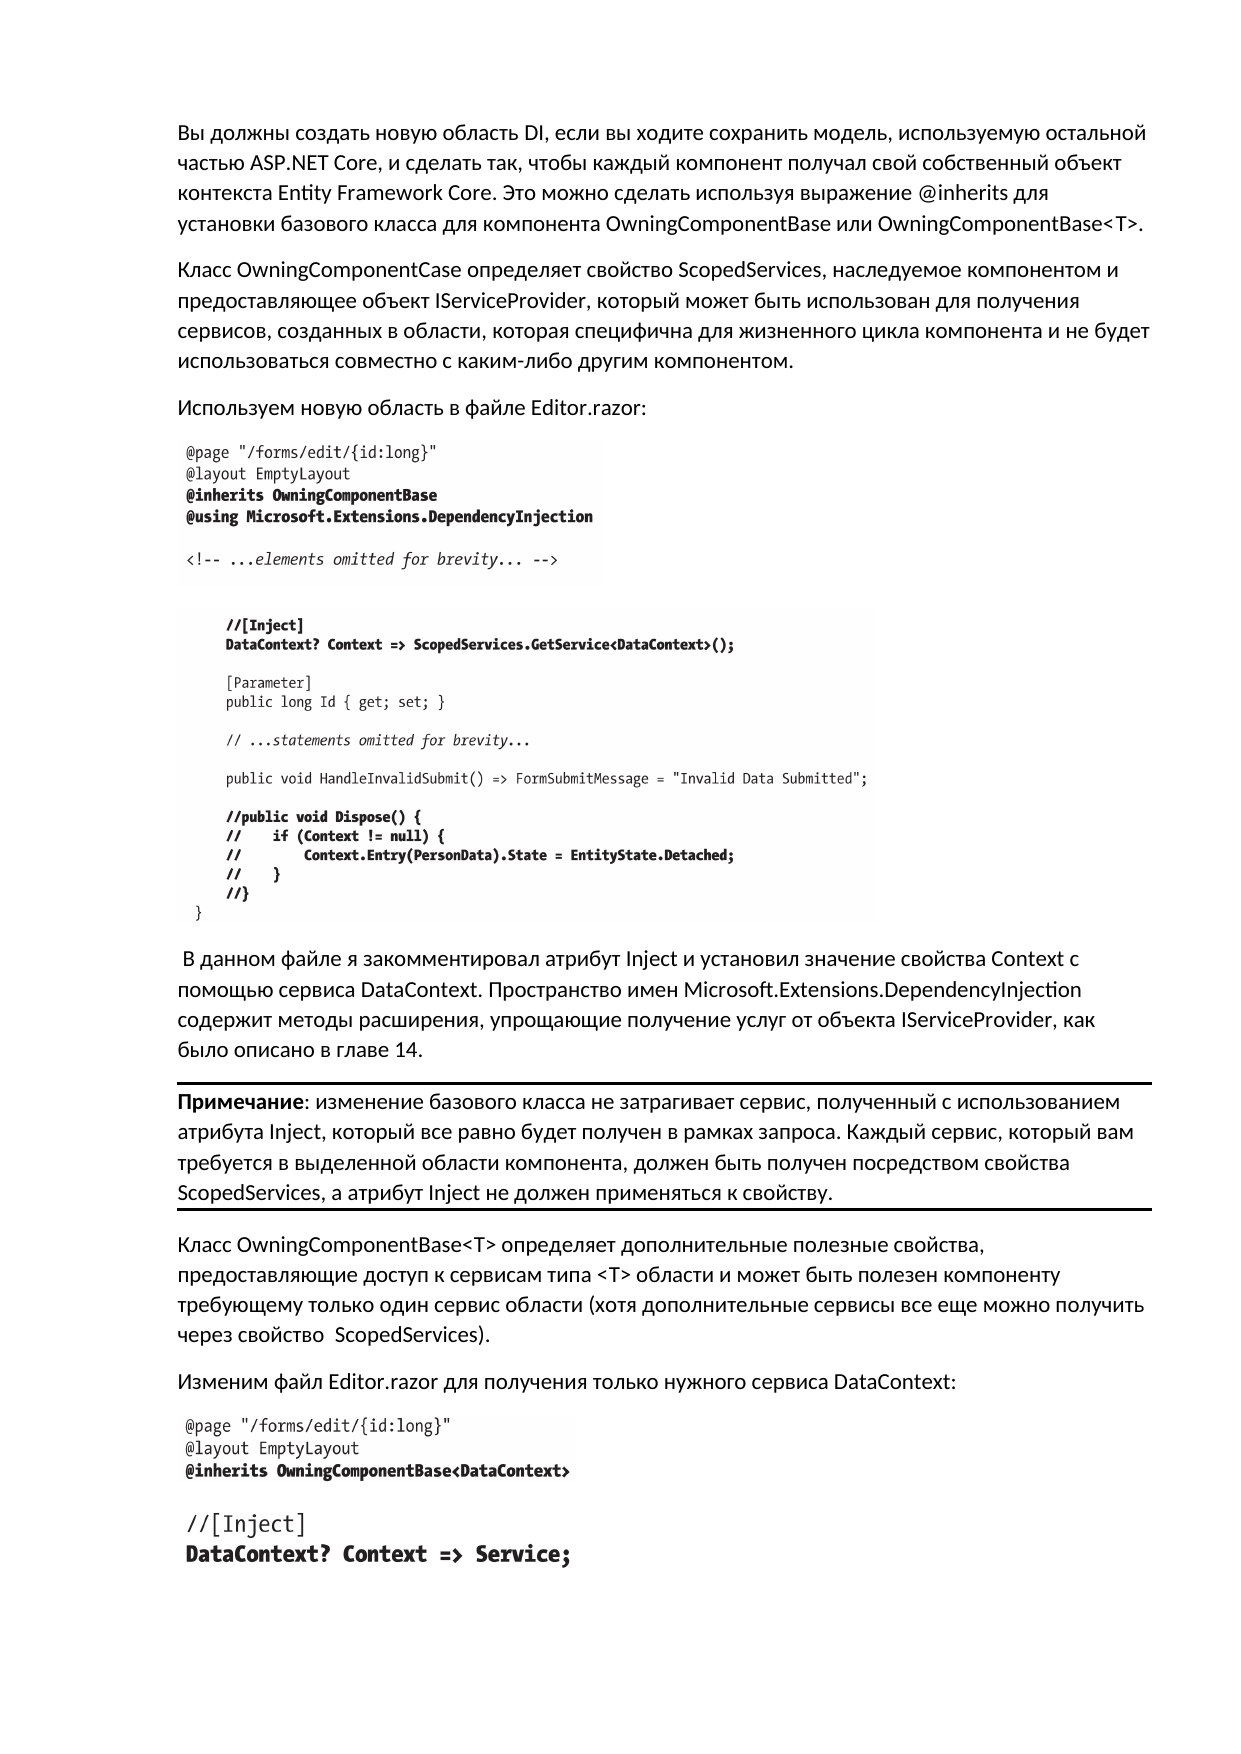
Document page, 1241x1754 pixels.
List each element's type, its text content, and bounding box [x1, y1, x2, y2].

text В данном файле я закомментировал атрибут Inject и установил значение свойства Context с помощью сервиса DataContext. Пространство имен Microsoft.Extensions.DependencyInjection содержит методы расширения, упрощающие получение услуг от объекта IServiceProvider, как было описано в главе 14. [177, 944, 1152, 1063]
text Класс OwningComponentBase<T> определяет дополнительные полезные свойства, предоставляющие доступ к сервисам типа <T> области и может быть полезен компоненту требующему только один сервис области (хотя дополнительные сервисы все еще можно получить через свойство ScopedServices). [177, 1230, 1152, 1348]
picture [177, 1414, 576, 1484]
picture [177, 1502, 576, 1575]
picture [177, 440, 603, 589]
text Используем новую область в файле Editor.razor: [177, 393, 1152, 421]
text Примечание: изменение базового класса не затрагивает сервис, полученный с использованием атрибута Inject, который все равно будет получен в рамках запроса. Каждый сервис, который вам требуется в выделенной области компонента, должен быть получен посредством свойства ScopedServices, а атрибут Inject не должен применяться к свойству. [177, 1085, 1152, 1208]
text Вы должны создать новую область DI, если вы ходите сохранить модель, используемую остальной частью ASP.NET Core, и сделать так, чтобы каждый компонент получал свой собственный объект контекста Entity Framework Core. Это можно сделать используя выражение @inherits для установки базового класса для компонента OwningComponentBase или OwningComponentBase<T>. [177, 118, 1152, 237]
text Изменим файл Editor.razor для получения только нужного сервиса DataContext: [177, 1367, 1152, 1395]
text Класс OwningComponentCase определяет свойство ScopedServices, наследуемое компонентом и предоставляющее объект IServiceProvider, который может быть использован для получения сервисов, созданных в области, которая специфична для жизненного цикла компонента и не будет использоваться совместно с каким-либо другим компонентом. [177, 256, 1152, 374]
picture [177, 607, 878, 926]
